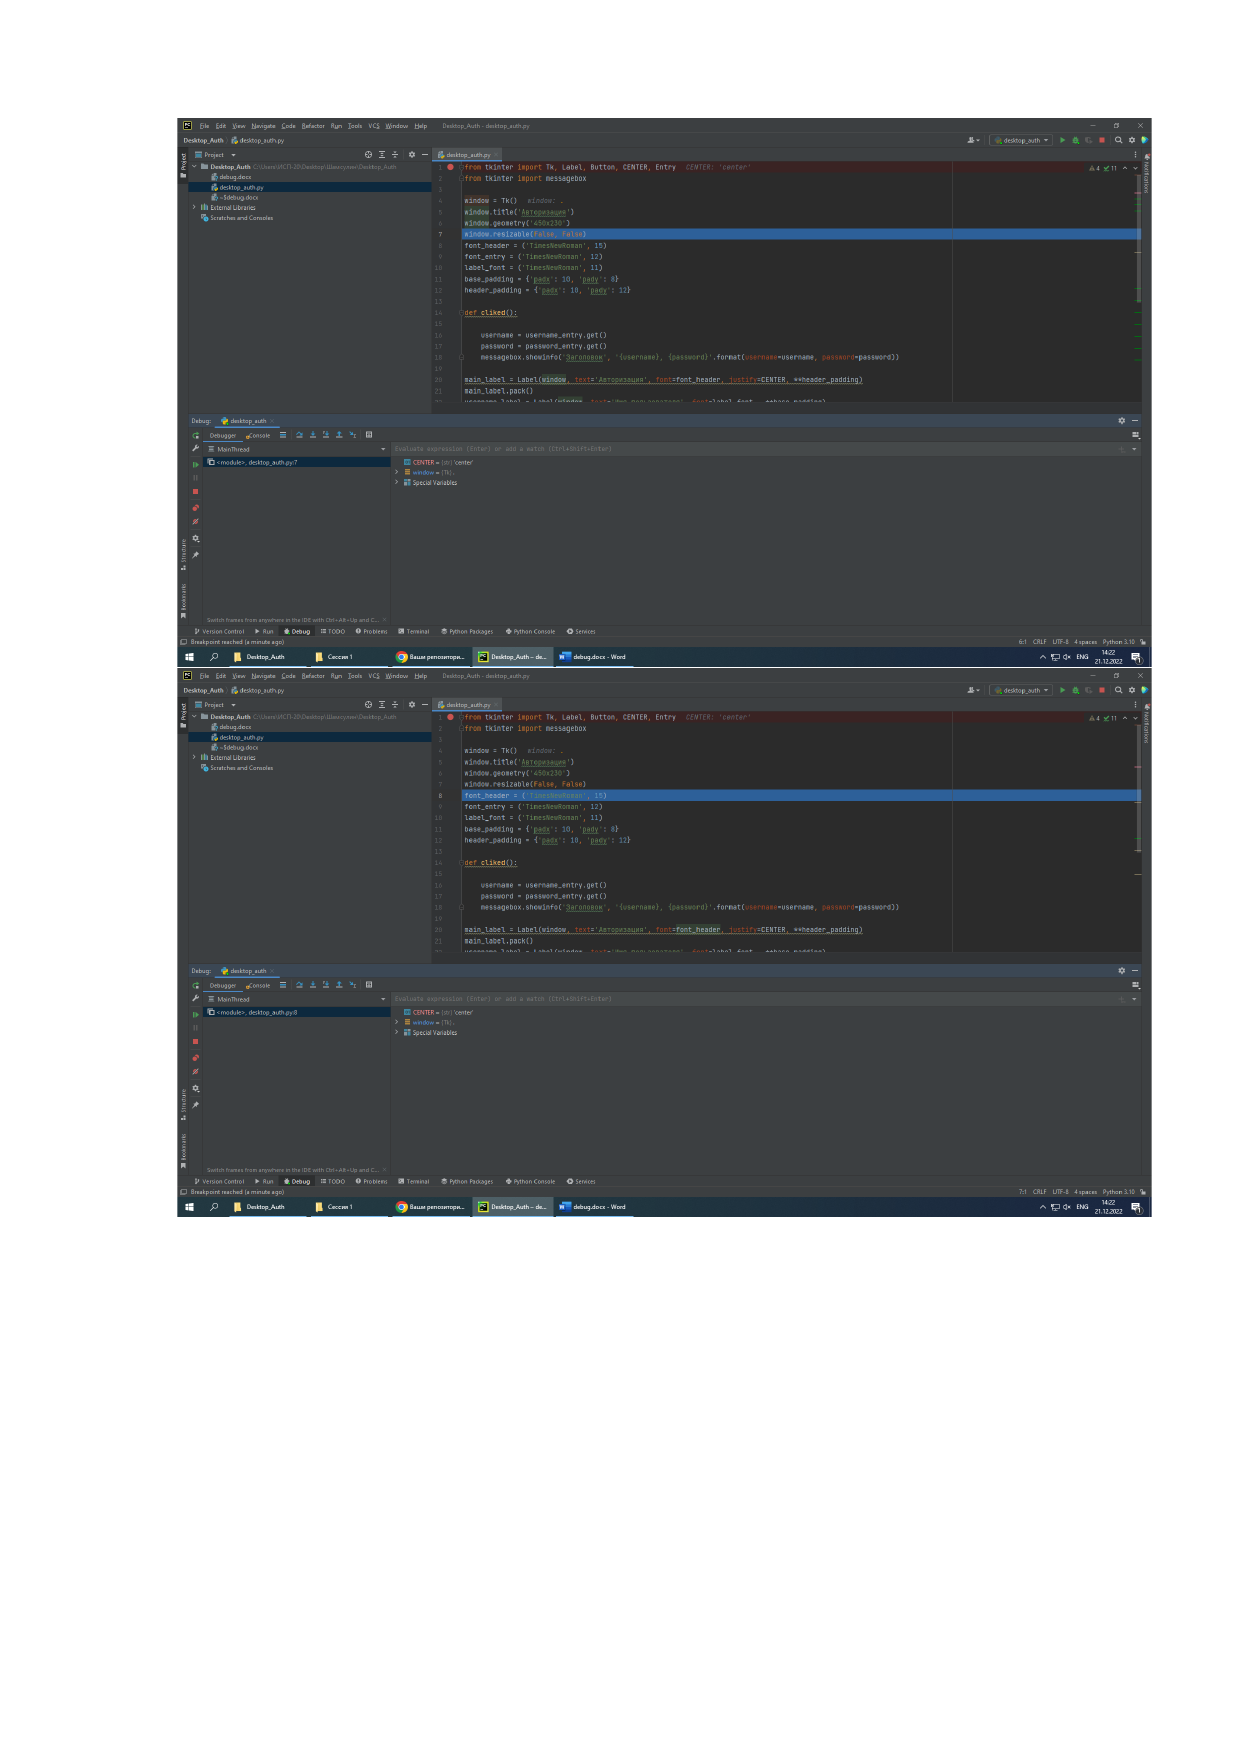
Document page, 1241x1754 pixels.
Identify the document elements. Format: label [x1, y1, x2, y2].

picture [177, 118, 1152, 667]
picture [177, 668, 1152, 1217]
